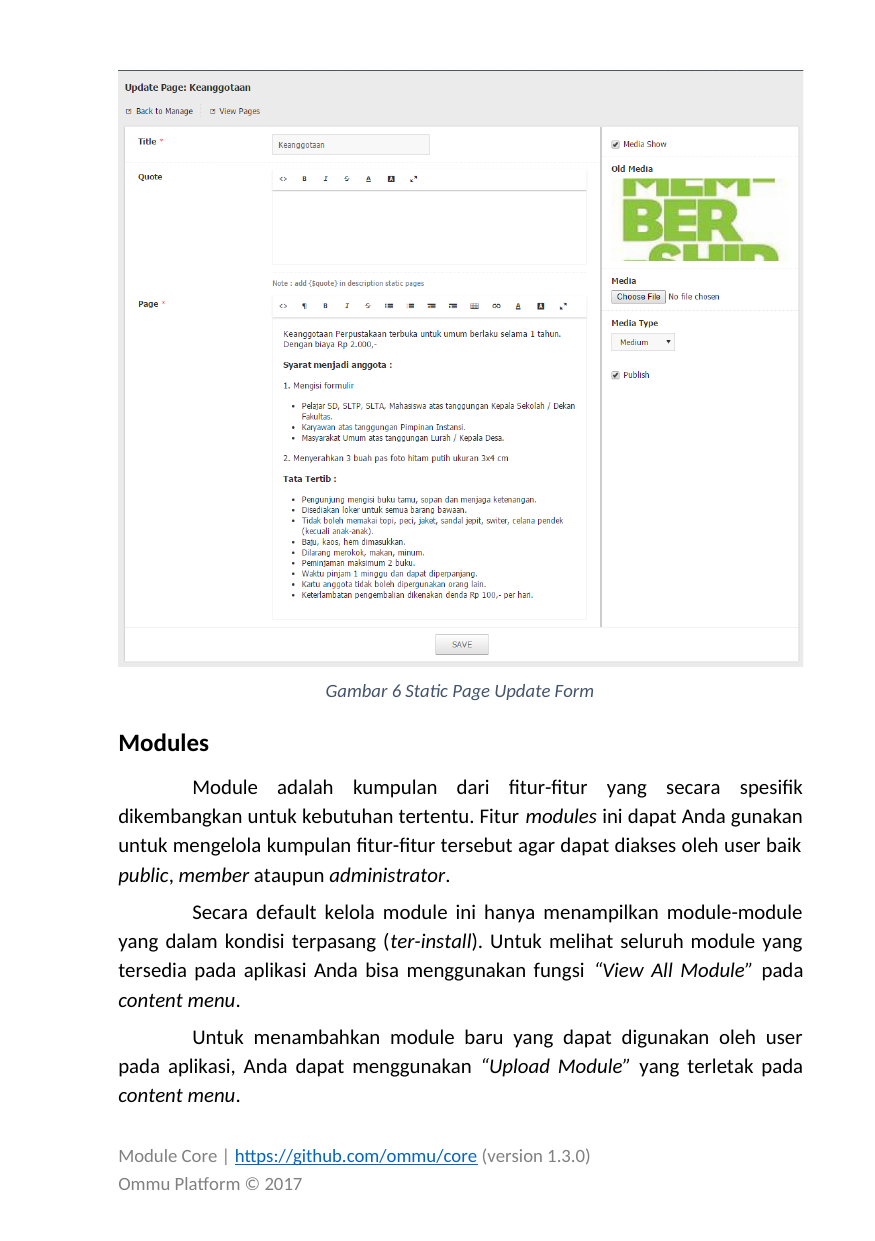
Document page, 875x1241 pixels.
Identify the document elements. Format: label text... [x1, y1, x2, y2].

text Module adalah kumpulan dari fitur-fitur yang secara spesifik dikembangkan untuk kebutuhan tertentu. Fitur modules ini dapat Anda gunakan untuk mengelola kumpulan fitur-fitur tersebut agar dapat diakses oleh user baik public, member ataupun administrator. [118, 774, 803, 887]
text Secara default kelola module ini hanya menampilkan module-module yang dalam kondisi terpasang (ter-install). Untuk melihat seluruh module yang tersedia pada aplikasi Anda bisa menggunakan fungsi “View All Module” pada content menu. [118, 899, 803, 1012]
subtitle Modules [118, 727, 803, 757]
text Untuk menambahkan module baru yang dapat digunakan oleh user pada aplikasi, Anda dapat menggunakan “Upload Module” yang terletak pada content menu. [118, 1024, 803, 1108]
picture [118, 70, 804, 667]
